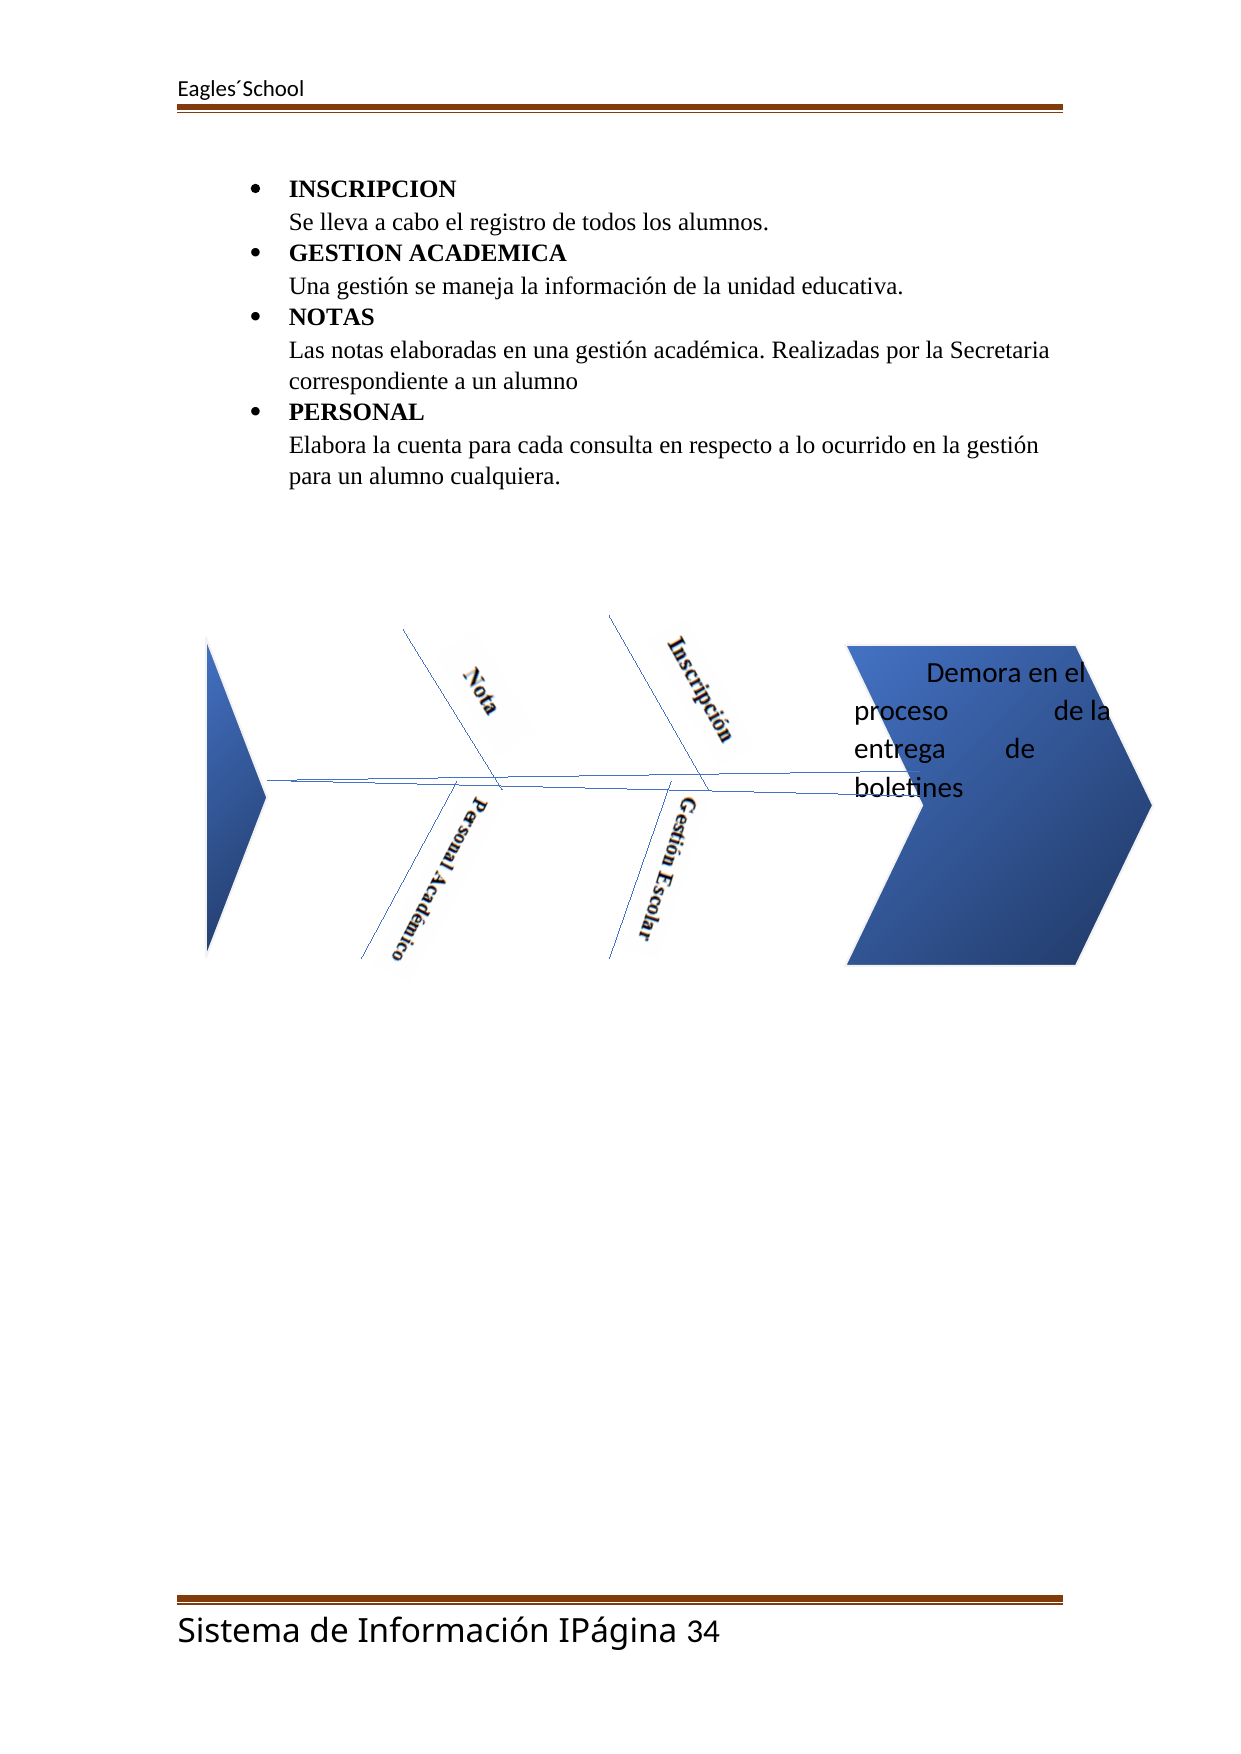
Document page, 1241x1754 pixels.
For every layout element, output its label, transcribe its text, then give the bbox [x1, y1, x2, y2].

list GESTION ACADEMICA [251, 238, 1063, 267]
list Una gestión se maneja la información de la unidad educativa. [288, 271, 1063, 300]
list Se lleva a cabo el registro de todos los alumnos. [288, 207, 1063, 236]
list NOTAS [251, 302, 1063, 331]
picture [622, 791, 711, 959]
picture [374, 786, 507, 983]
list Las notas elaboradas en una gestión académica. Realizadas por la Secretaria correspondiente a un alumno [288, 335, 1063, 395]
picture [673, 782, 701, 790]
list PERSONAL [251, 397, 1063, 426]
list Elabora la cuenta para cada consulta en respecto a lo ocurrido en la gestión para un alumno cualquiera. [288, 430, 1063, 490]
list INSCRIPCION [251, 174, 1063, 203]
picture [435, 630, 537, 757]
picture [649, 620, 755, 767]
picture [468, 781, 478, 785]
